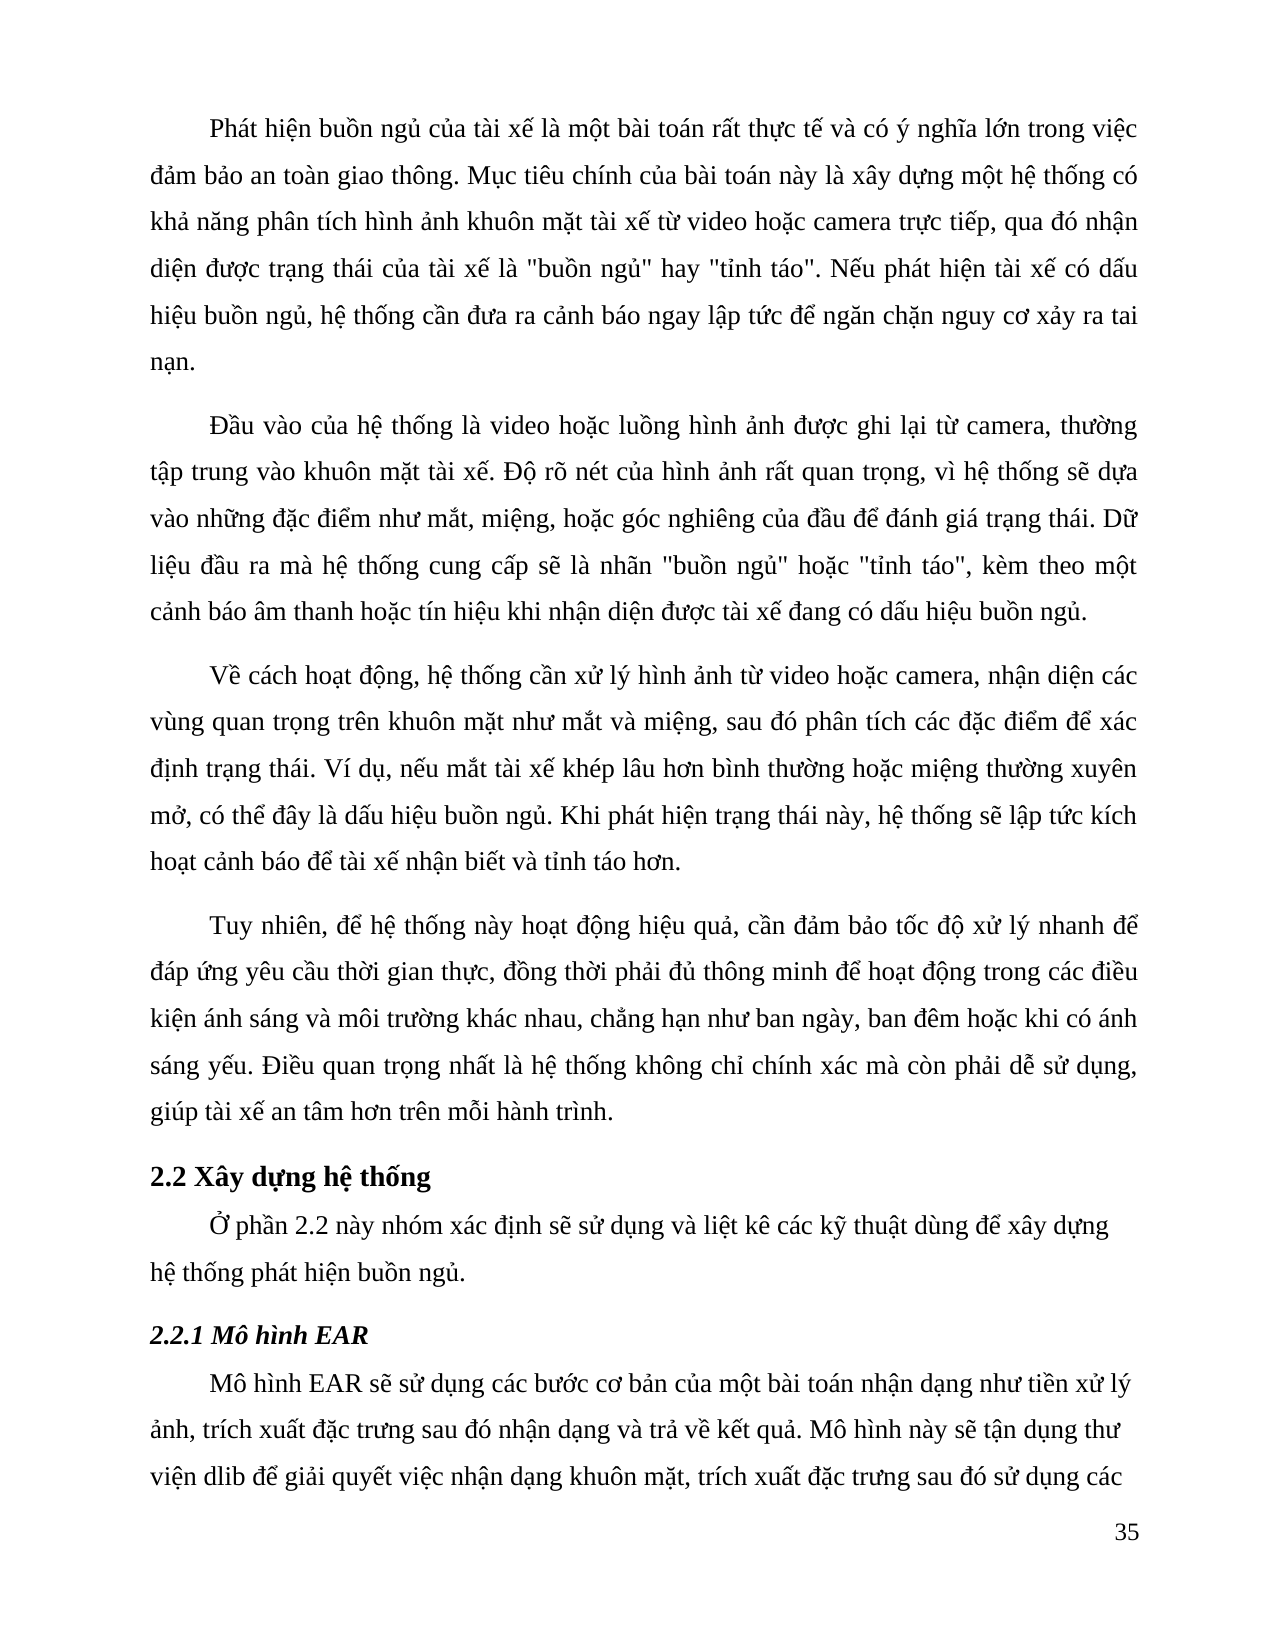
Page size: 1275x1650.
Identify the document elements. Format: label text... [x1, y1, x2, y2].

subtitle 2.2 Xây dựng hệ thống [150, 1159, 1139, 1192]
text Đầu vào của hệ thống là video hoặc luồng hình ảnh được ghi lại từ camera, thường tập trung vào khuôn mặt tài xế. Độ rõ nét của hình ảnh rất quan trọng, vì hệ thống sẽ dựa vào những đặc điểm như mắt, miệng, hoặc góc nghiêng của đầu để đánh giá trạng thái. Dữ liệu đầu ra mà hệ thống cung cấp sẽ là nhãn "buồn ngủ" hoặc "tỉnh táo", kèm theo một cảnh báo âm thanh hoặc tín hiệu khi nhận diện được tài xế đang có dấu hiệu buồn ngủ. [150, 409, 1139, 627]
text Về cách hoạt động, hệ thống cần xử lý hình ảnh từ video hoặc camera, nhận diện các vùng quan trọng trên khuôn mặt như mắt và miệng, sau đó phân tích các đặc điểm để xác định trạng thái. Ví dụ, nếu mắt tài xế khép lâu hơn bình thường hoặc miệng thường xuyên mở, có thể đây là dấu hiệu buồn ngủ. Khi phát hiện trạng thái này, hệ thống sẽ lập tức kích hoạt cảnh báo để tài xế nhận biết và tỉnh táo hơn. [150, 659, 1139, 877]
text Tuy nhiên, để hệ thống này hoạt động hiệu quả, cần đảm bảo tốc độ xử lý nhanh để đáp ứng yêu cầu thời gian thực, đồng thời phải đủ thông minh để hoạt động trong các điều kiện ánh sáng và môi trường khác nhau, chẳng hạn như ban ngày, ban đêm hoặc khi có ánh sáng yếu. Điều quan trọng nhất là hệ thống không chỉ chính xác mà còn phải dễ sử dụng, giúp tài xế an tâm hơn trên mỗi hành trình. [150, 909, 1139, 1127]
subtitle 2.2.1 Mô hình EAR [150, 1319, 1139, 1350]
text Ở phần 2.2 này nhóm xác định sẽ sử dụng và liệt kê các kỹ thuật dùng để xây dựng hệ thống phát hiện buồn ngủ. [150, 1209, 1139, 1287]
text Phát hiện buồn ngủ của tài xế là một bài toán rất thực tế và có ý nghĩa lớn trong việc đảm bảo an toàn giao thông. Mục tiêu chính của bài toán này là xây dựng một hệ thống có khả năng phân tích hình ảnh khuôn mặt tài xế từ video hoặc camera trực tiếp, qua đó nhận diện được trạng thái của tài xế là "buồn ngủ" hay "tỉnh táo". Nếu phát hiện tài xế có dấu hiệu buồn ngủ, hệ thống cần đưa ra cảnh báo ngay lập tức để ngăn chặn nguy cơ xảy ra tai nạn. [150, 112, 1139, 377]
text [150, 1367, 1139, 1491]
